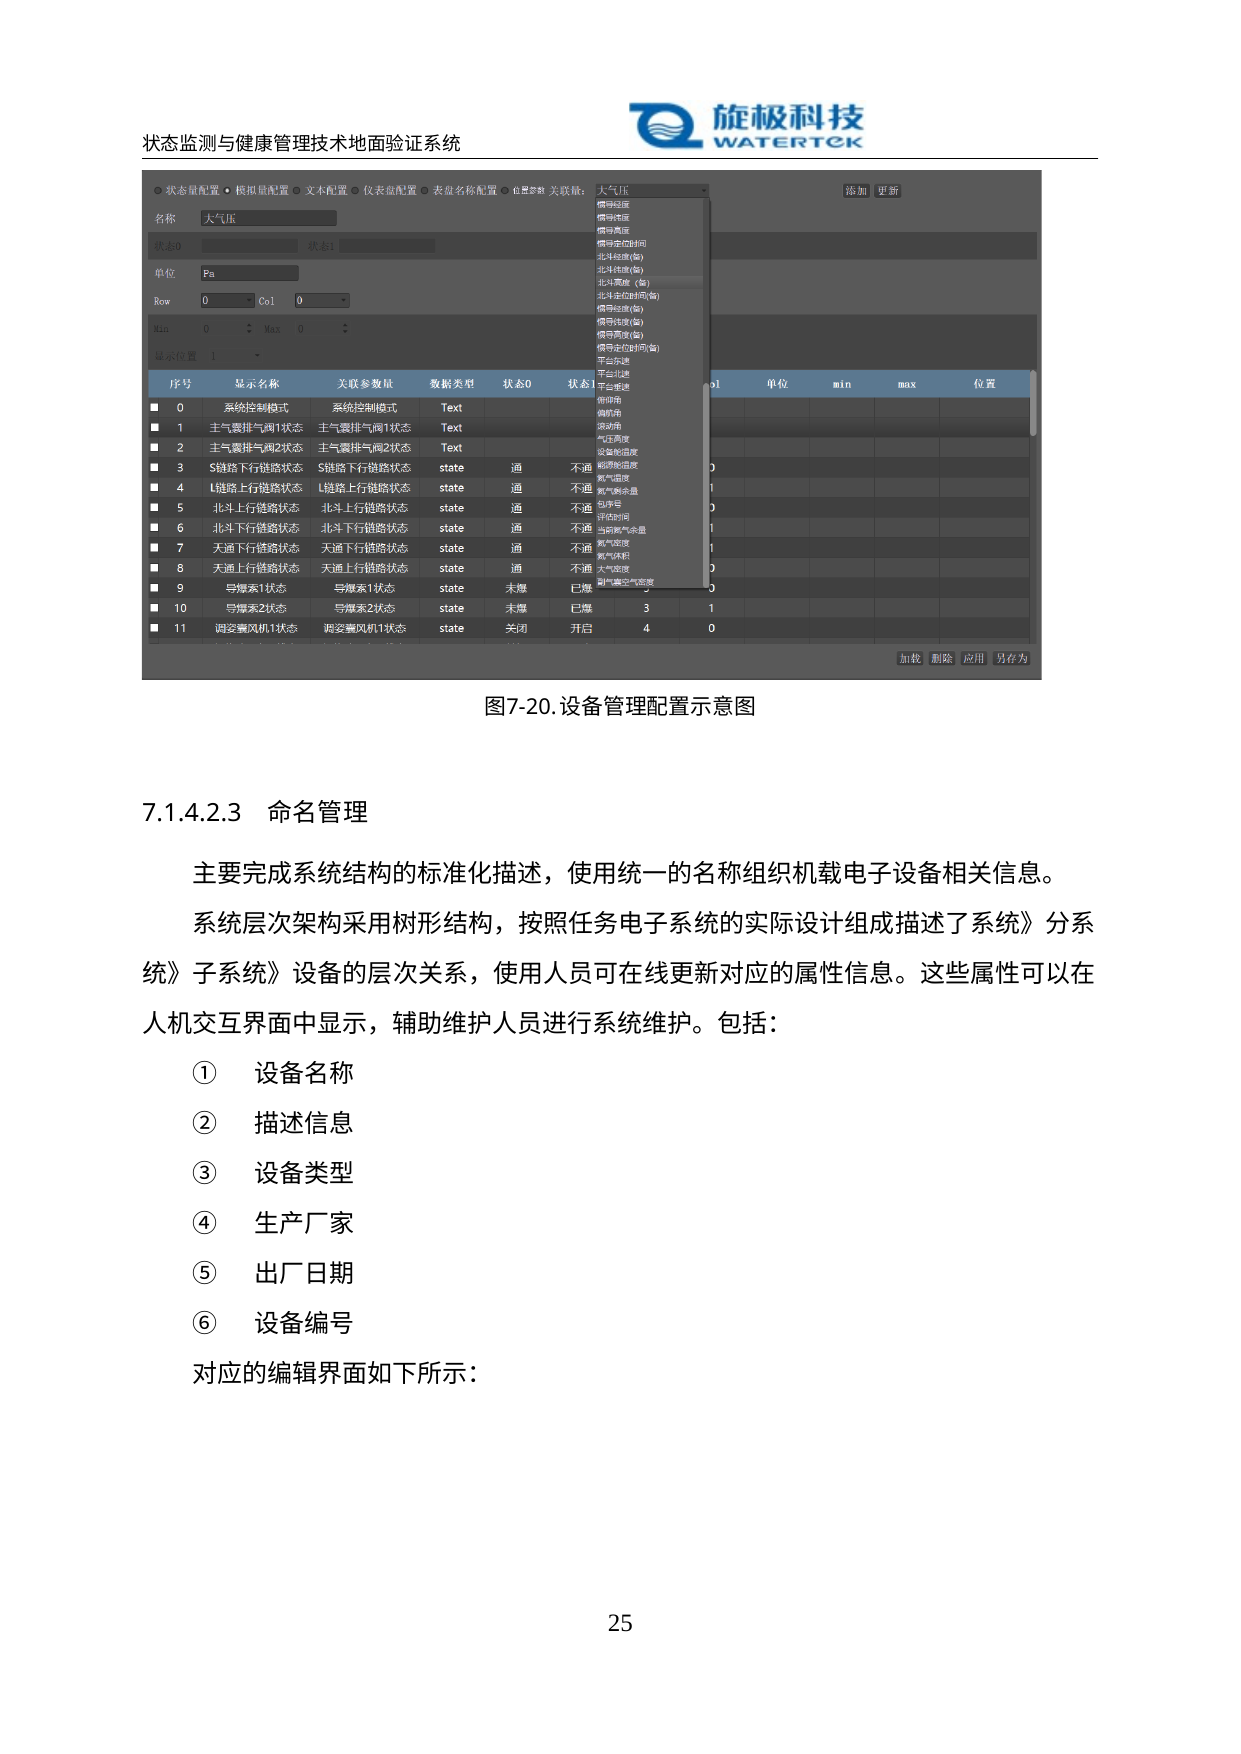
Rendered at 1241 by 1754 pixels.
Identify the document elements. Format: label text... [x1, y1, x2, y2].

text 命名管理 [142, 777, 1098, 845]
list 设备管理配置示意图 [142, 688, 1098, 722]
text 主要完成系统结构的标准化描述，使用统一的名称组织机载电子设备相关信息。 [142, 854, 1098, 890]
picture [628, 100, 867, 151]
text 对应的编辑界面如下所示： [142, 1354, 1098, 1390]
list 描述信息 [192, 1104, 1098, 1140]
list 设备名称 [192, 1054, 1098, 1090]
list 设备类型 [192, 1154, 1098, 1190]
list 设备编号 [192, 1304, 1098, 1340]
list 生产厂家 [192, 1204, 1098, 1240]
list 出厂日期 [192, 1254, 1098, 1290]
picture [141, 170, 1042, 680]
text 系统层次架构采用树形结构，按照任务电子系统的实际设计组成描述了系统》分系统》子系统》设备的层次关系，使用人员可在线更新对应的属性信息。这些属性可以在人机交互界面中显示，辅助维护人员进行系统维护。包括： [142, 904, 1098, 1040]
